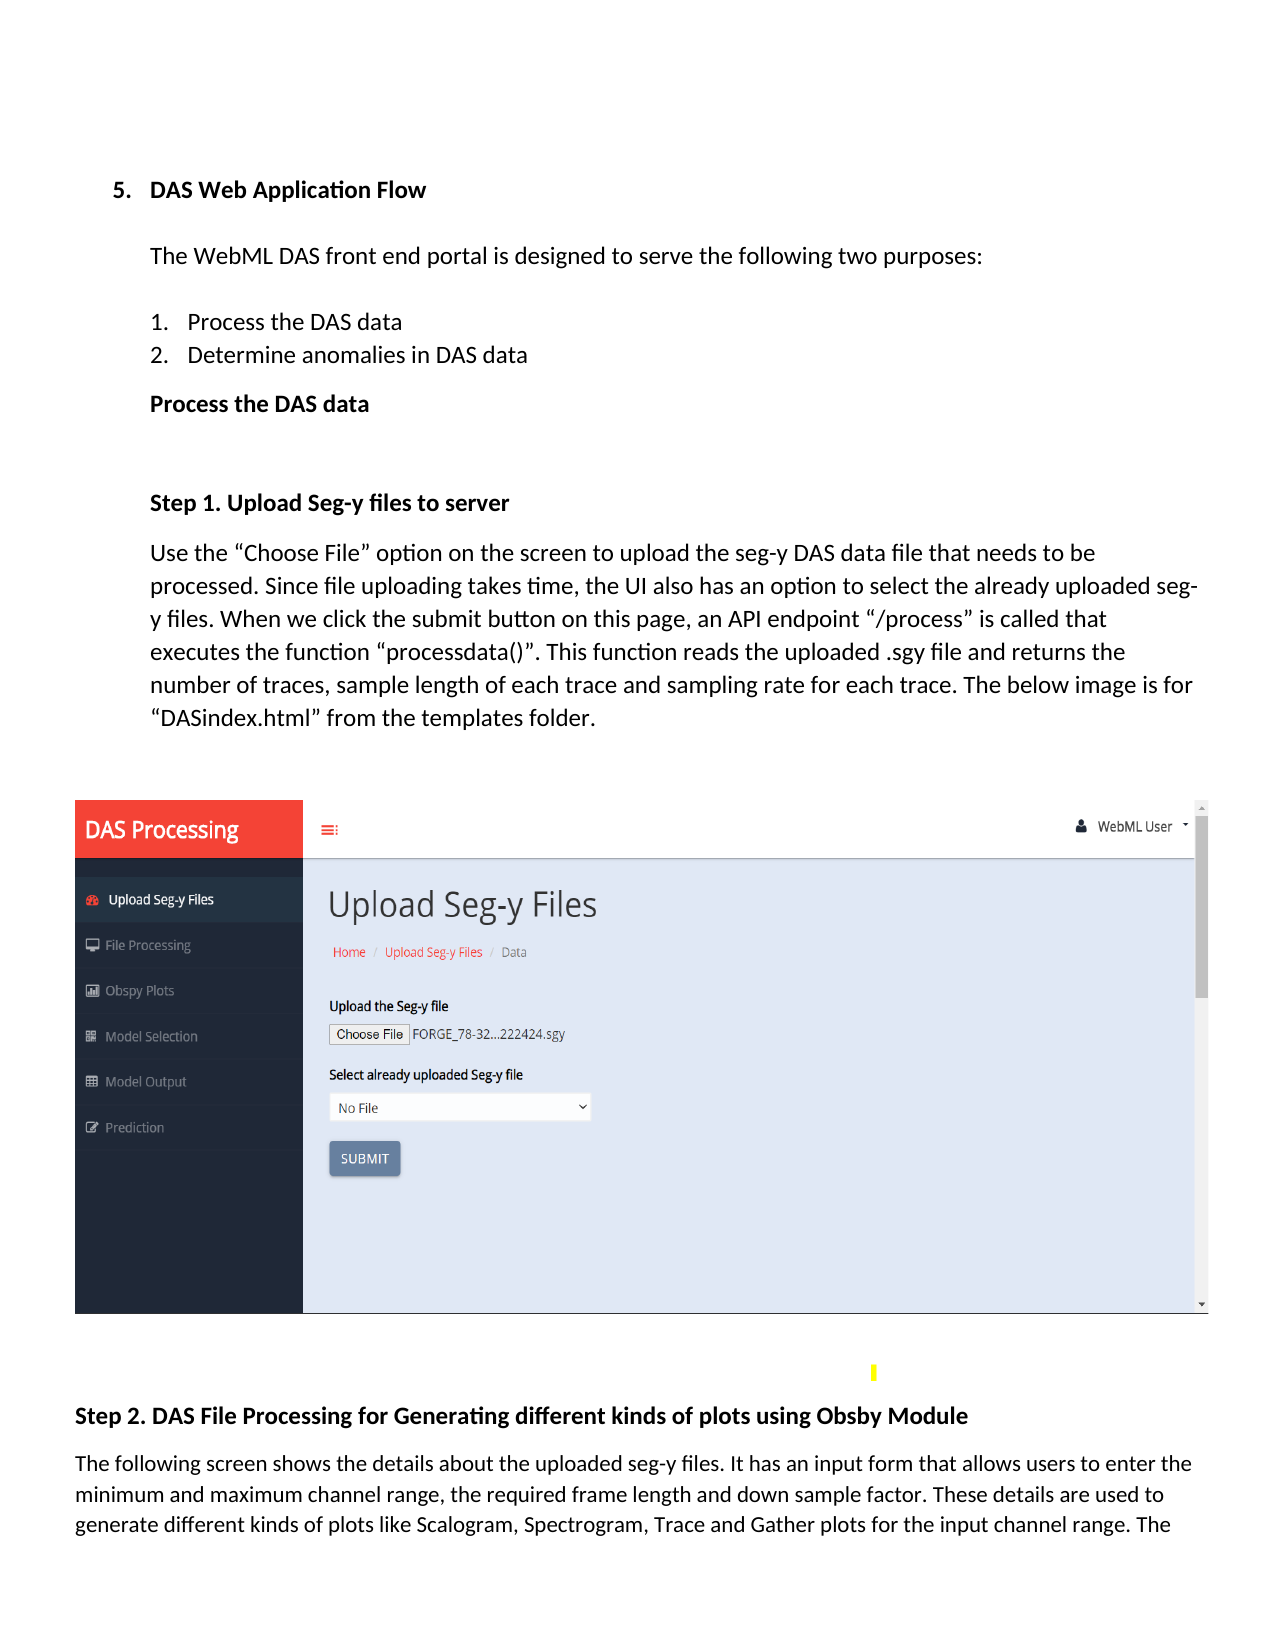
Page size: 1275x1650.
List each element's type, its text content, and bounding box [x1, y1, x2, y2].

list Determine anomalies in DAS data [150, 339, 1200, 369]
text Use the “Choose File” option on the screen to upload the seg-y DAS data file that needs to be processed. Since file uploading takes time, the UI also has an option to select the already uploaded seg-y files. When we click the submit button on this page, an API endpoint “/process” is called that executes the function “processdata()”. This function reads the uploaded .sgy file and returns the number of traces, sample length of each trace and sampling rate for each trace. The below image is for “DASindex.html” from the templates folder. [150, 537, 1200, 732]
list DAS Web Application Flow [112, 174, 1200, 205]
text Process the DAS data [150, 388, 1200, 419]
text Step 2. DAS File Processing for Generating different kinds of plots using Obsby Module [75, 1400, 1200, 1430]
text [75, 1449, 1200, 1538]
list Process the DAS data [150, 306, 1200, 336]
picture [75, 800, 1209, 1381]
text Step 1. Upload Seg-y files to server [150, 487, 1200, 518]
list The WebML DAS front end portal is designed to serve the following two purposes: [150, 240, 1200, 271]
